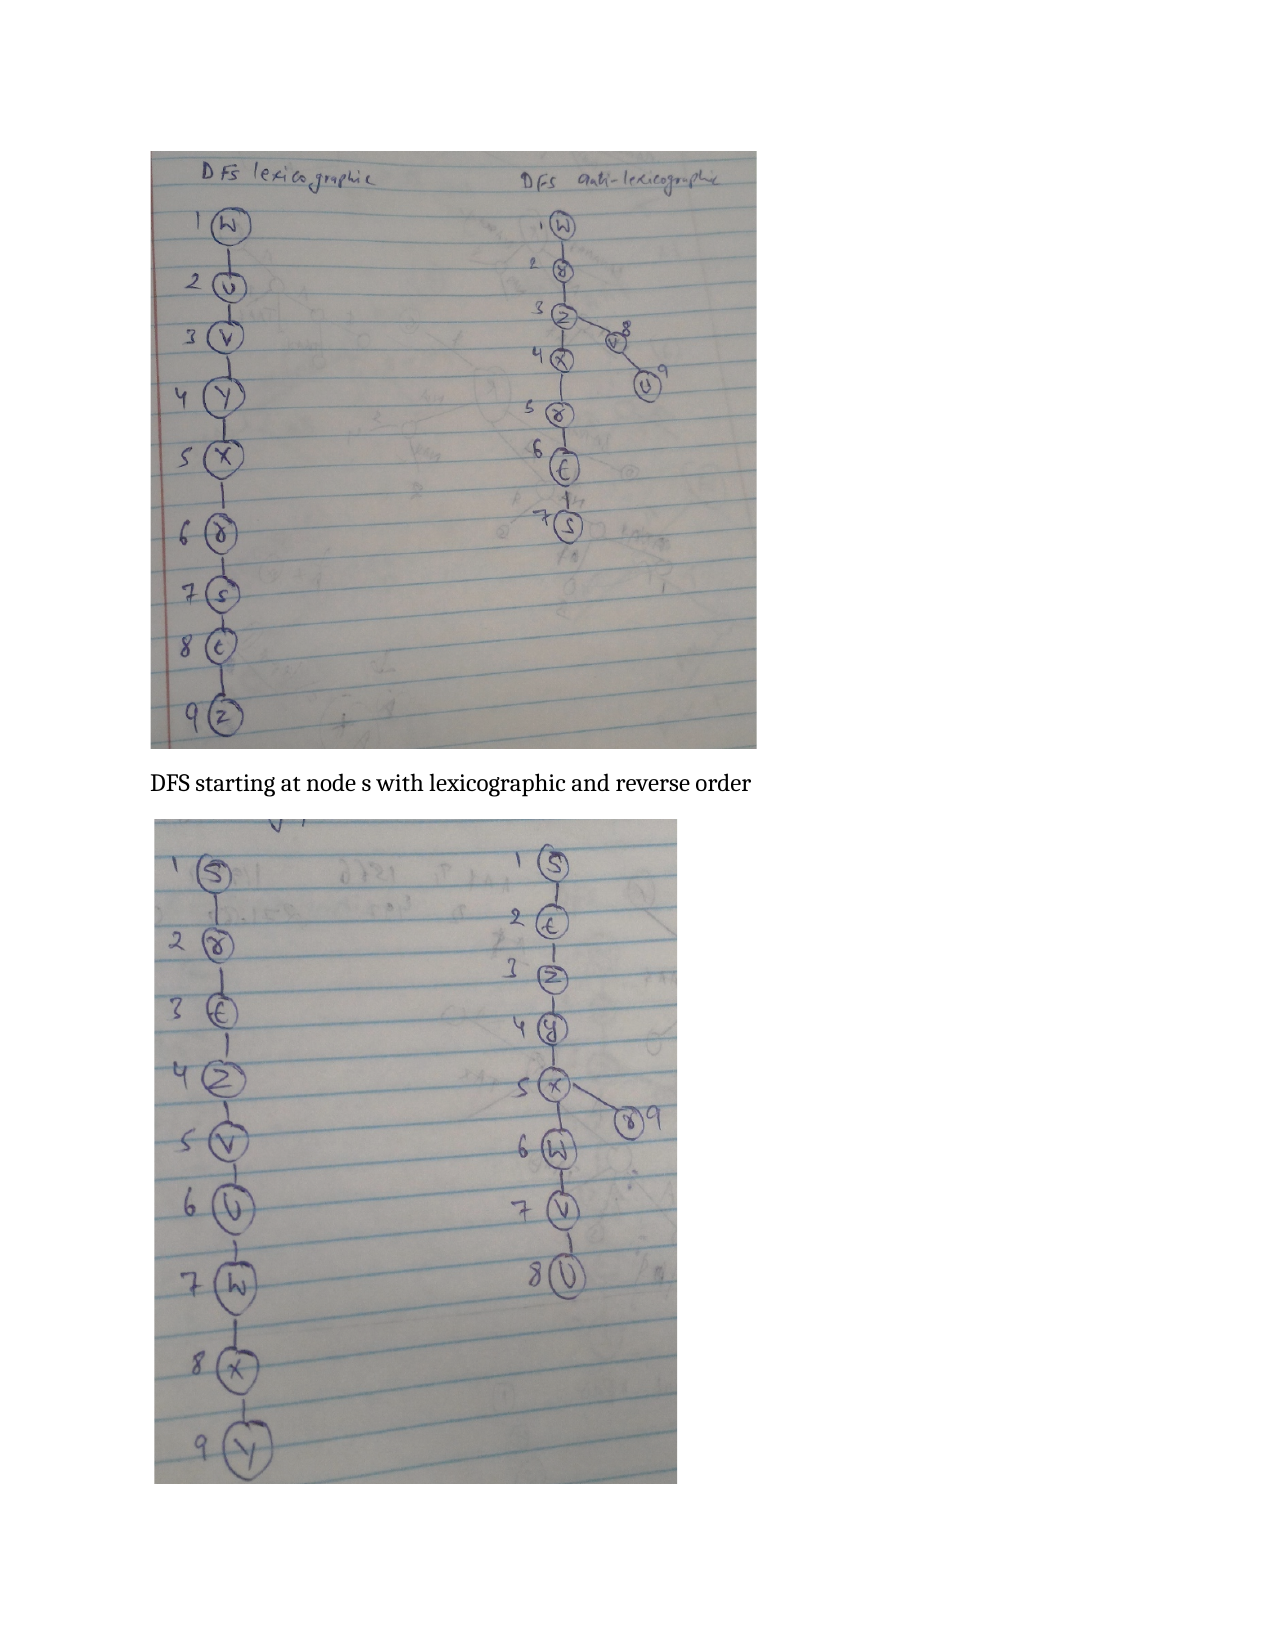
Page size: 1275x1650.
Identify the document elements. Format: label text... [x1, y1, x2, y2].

picture [154, 819, 678, 1484]
text DFS starting at node s with lexicographic and reverse order [150, 769, 1125, 798]
picture [150, 151, 757, 749]
